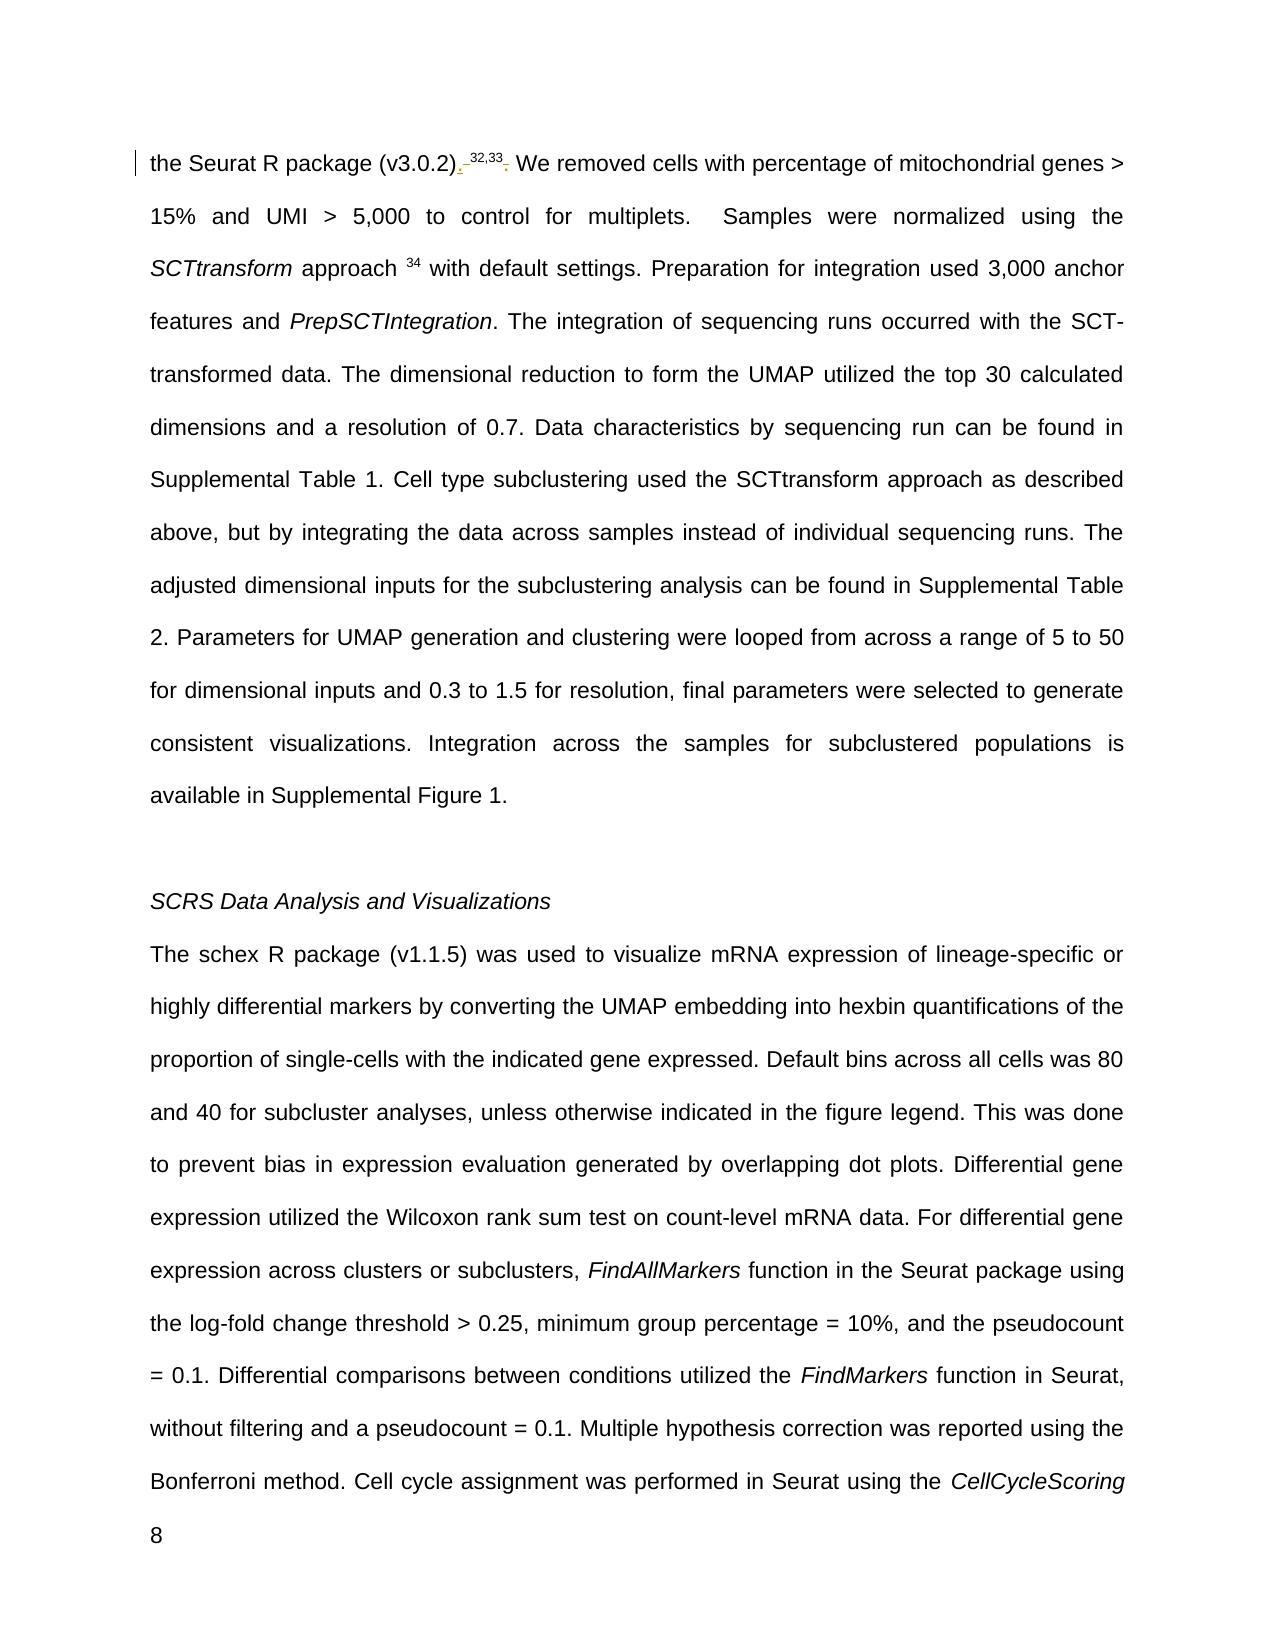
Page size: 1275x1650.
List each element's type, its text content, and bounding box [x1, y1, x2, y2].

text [150, 941, 1125, 1494]
text SCRS Data Analysis and Visualizations [150, 888, 1125, 914]
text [150, 150, 1125, 809]
